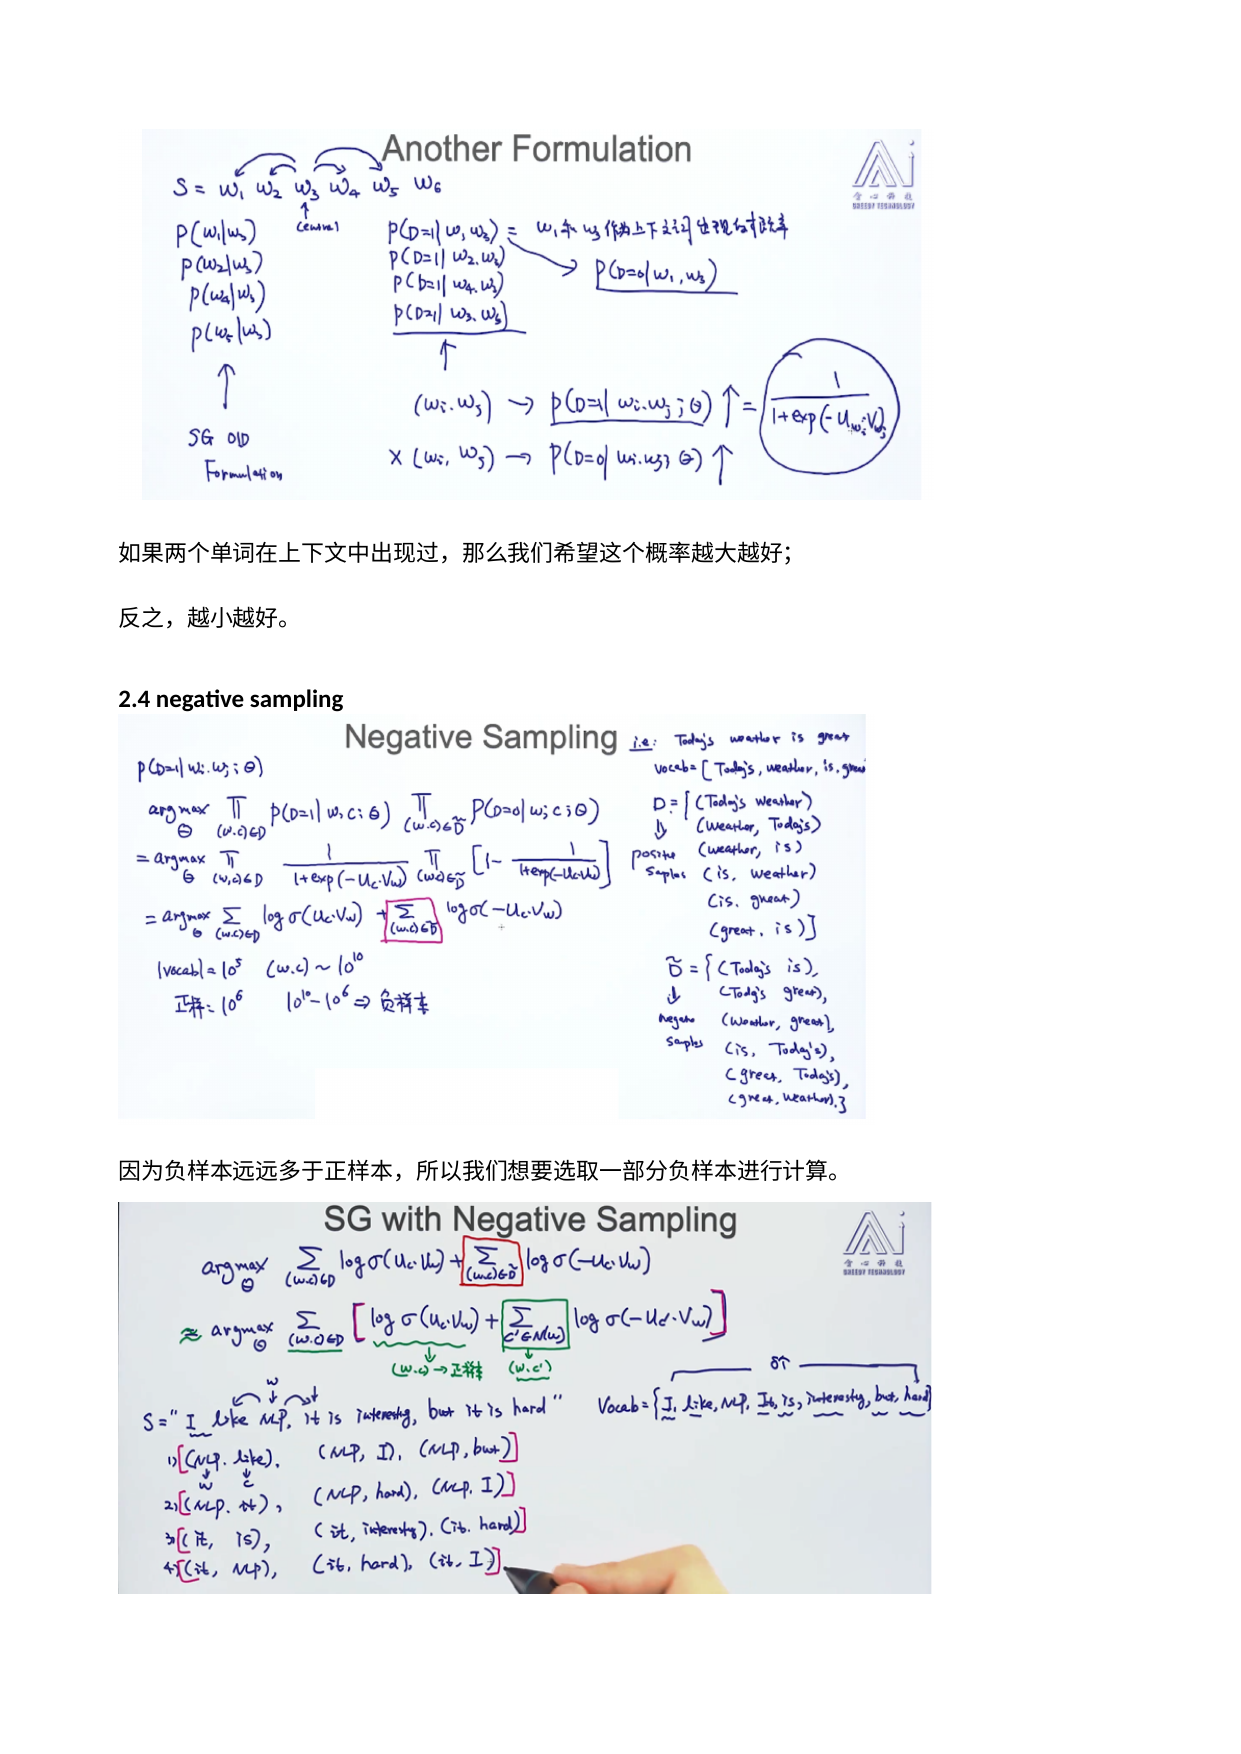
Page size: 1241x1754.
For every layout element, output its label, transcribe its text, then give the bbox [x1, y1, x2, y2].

text 反之，越小越好。 [118, 584, 1122, 649]
picture [118, 1202, 932, 1594]
text 因为负样本远远多于正样本，所以我们想要选取一部分负样本进行计算。 [118, 1137, 1122, 1202]
text 如果两个单词在上下文中出现过，那么我们希望这个概率越大越好； [118, 519, 1122, 584]
picture [118, 129, 935, 500]
picture [118, 714, 876, 1125]
text 2.4 negative sampling [118, 682, 1122, 714]
